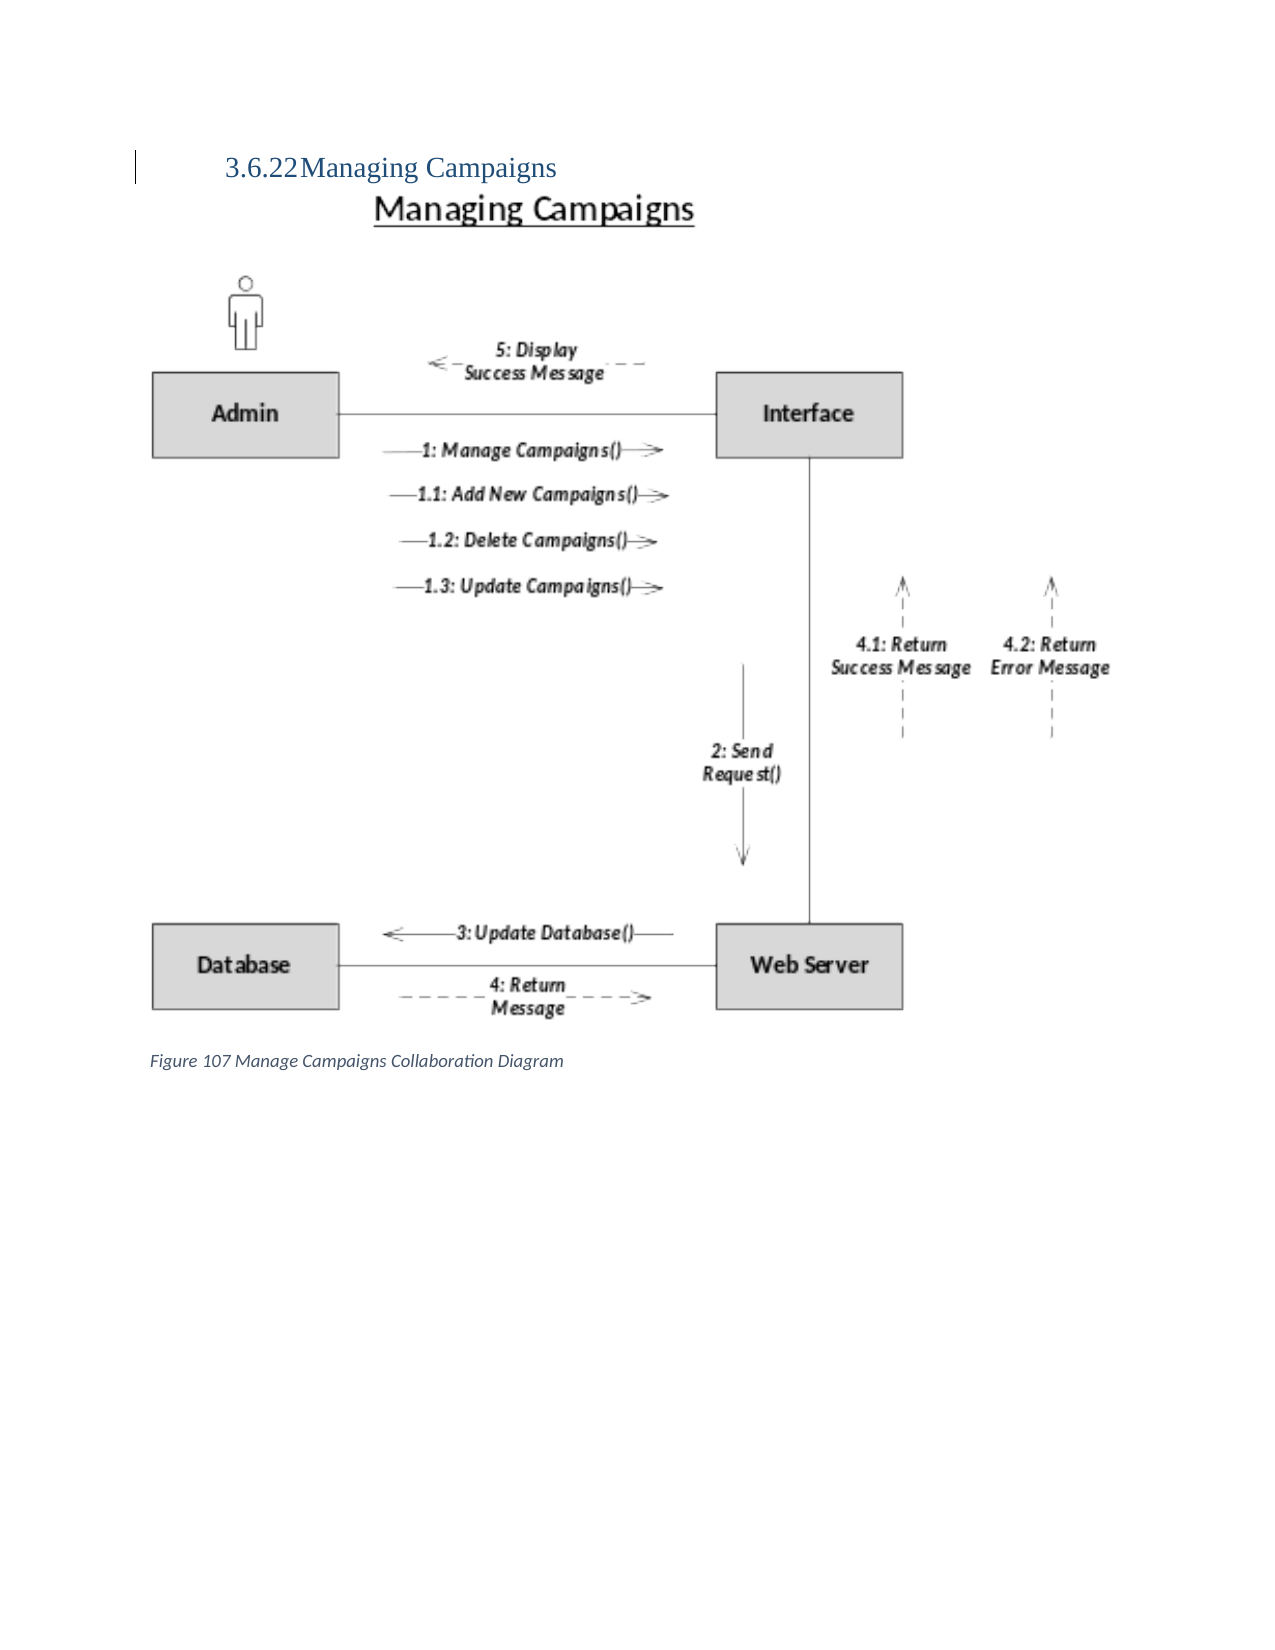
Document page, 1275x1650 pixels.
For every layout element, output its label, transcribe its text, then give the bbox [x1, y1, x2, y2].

subtitle Managing Campaigns [225, 150, 1125, 183]
